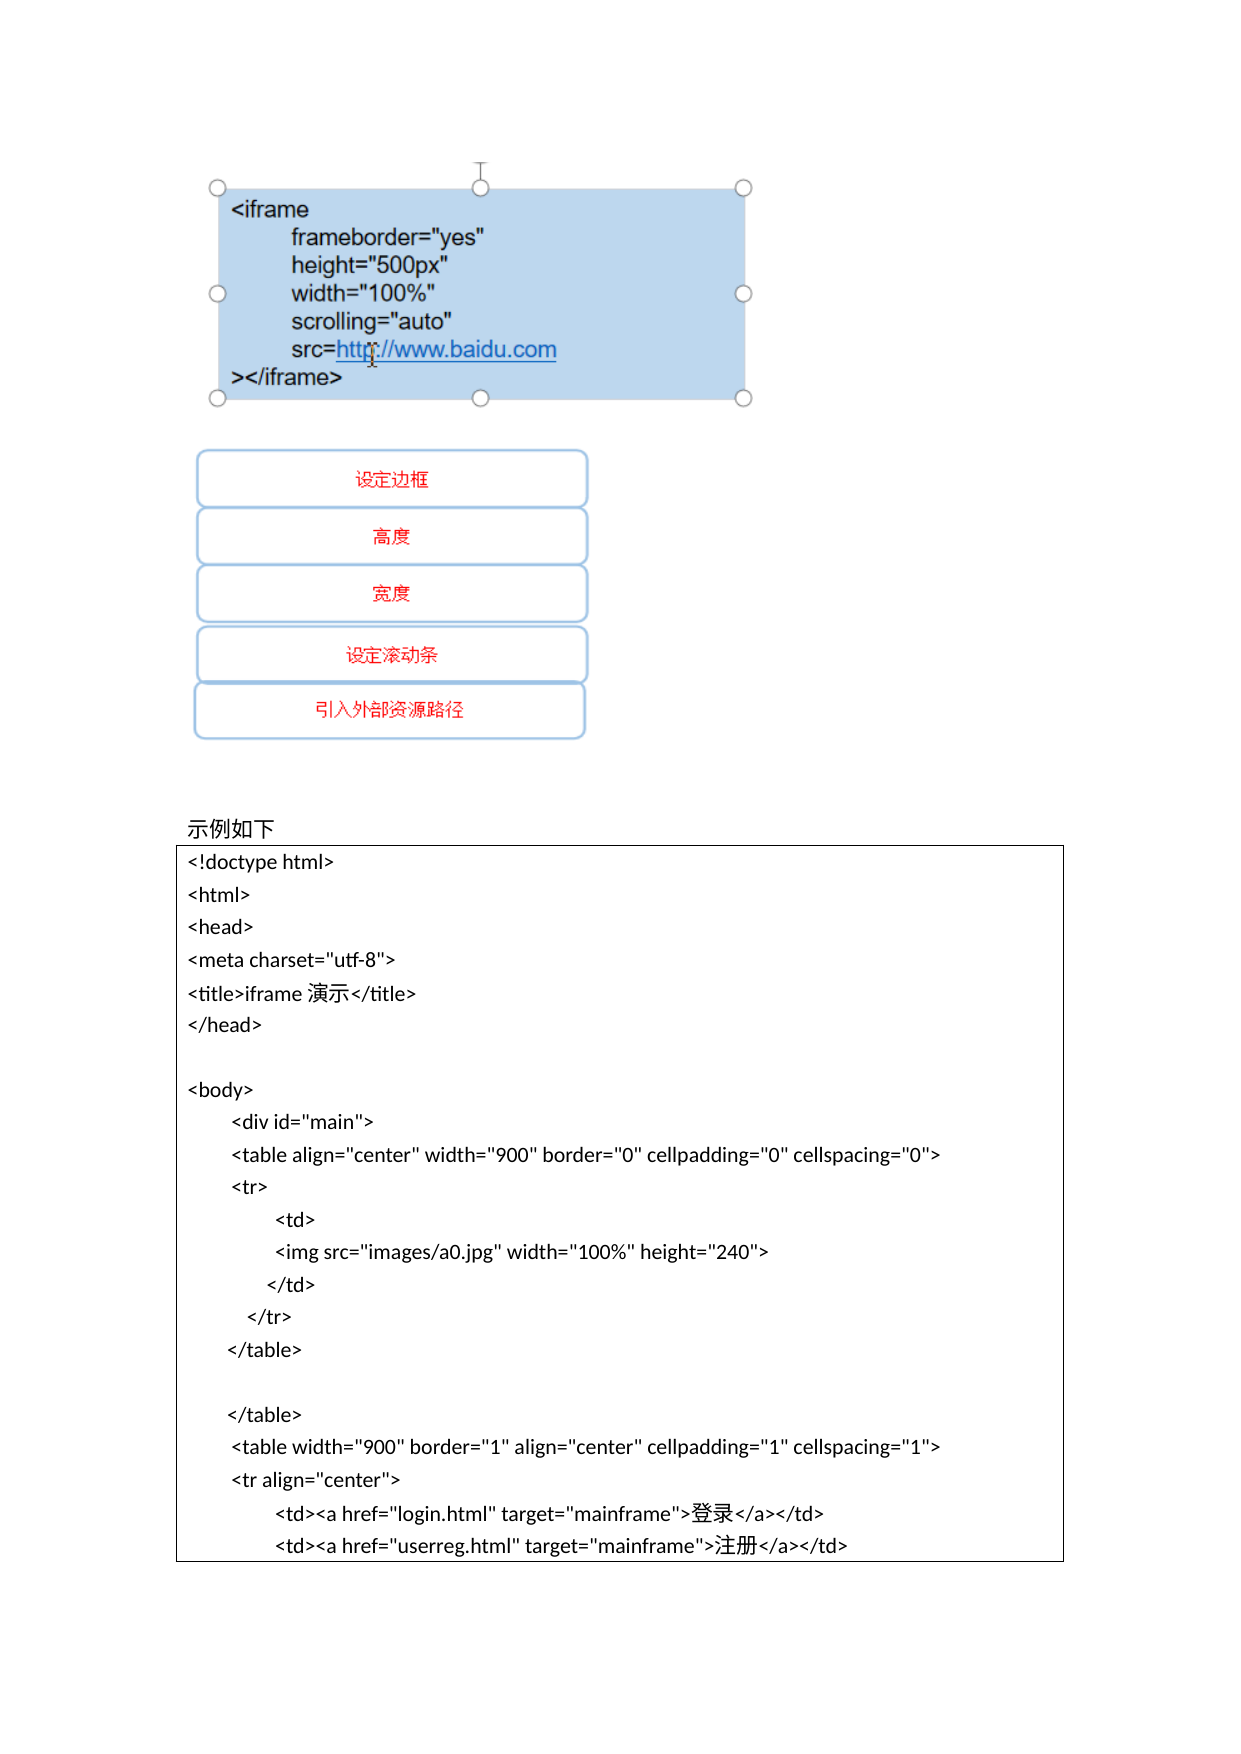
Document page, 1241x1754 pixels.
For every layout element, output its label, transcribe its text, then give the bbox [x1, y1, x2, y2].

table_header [177, 846, 1063, 1561]
picture [187, 422, 616, 759]
picture [187, 162, 758, 414]
text 示例如下 [187, 812, 1053, 844]
